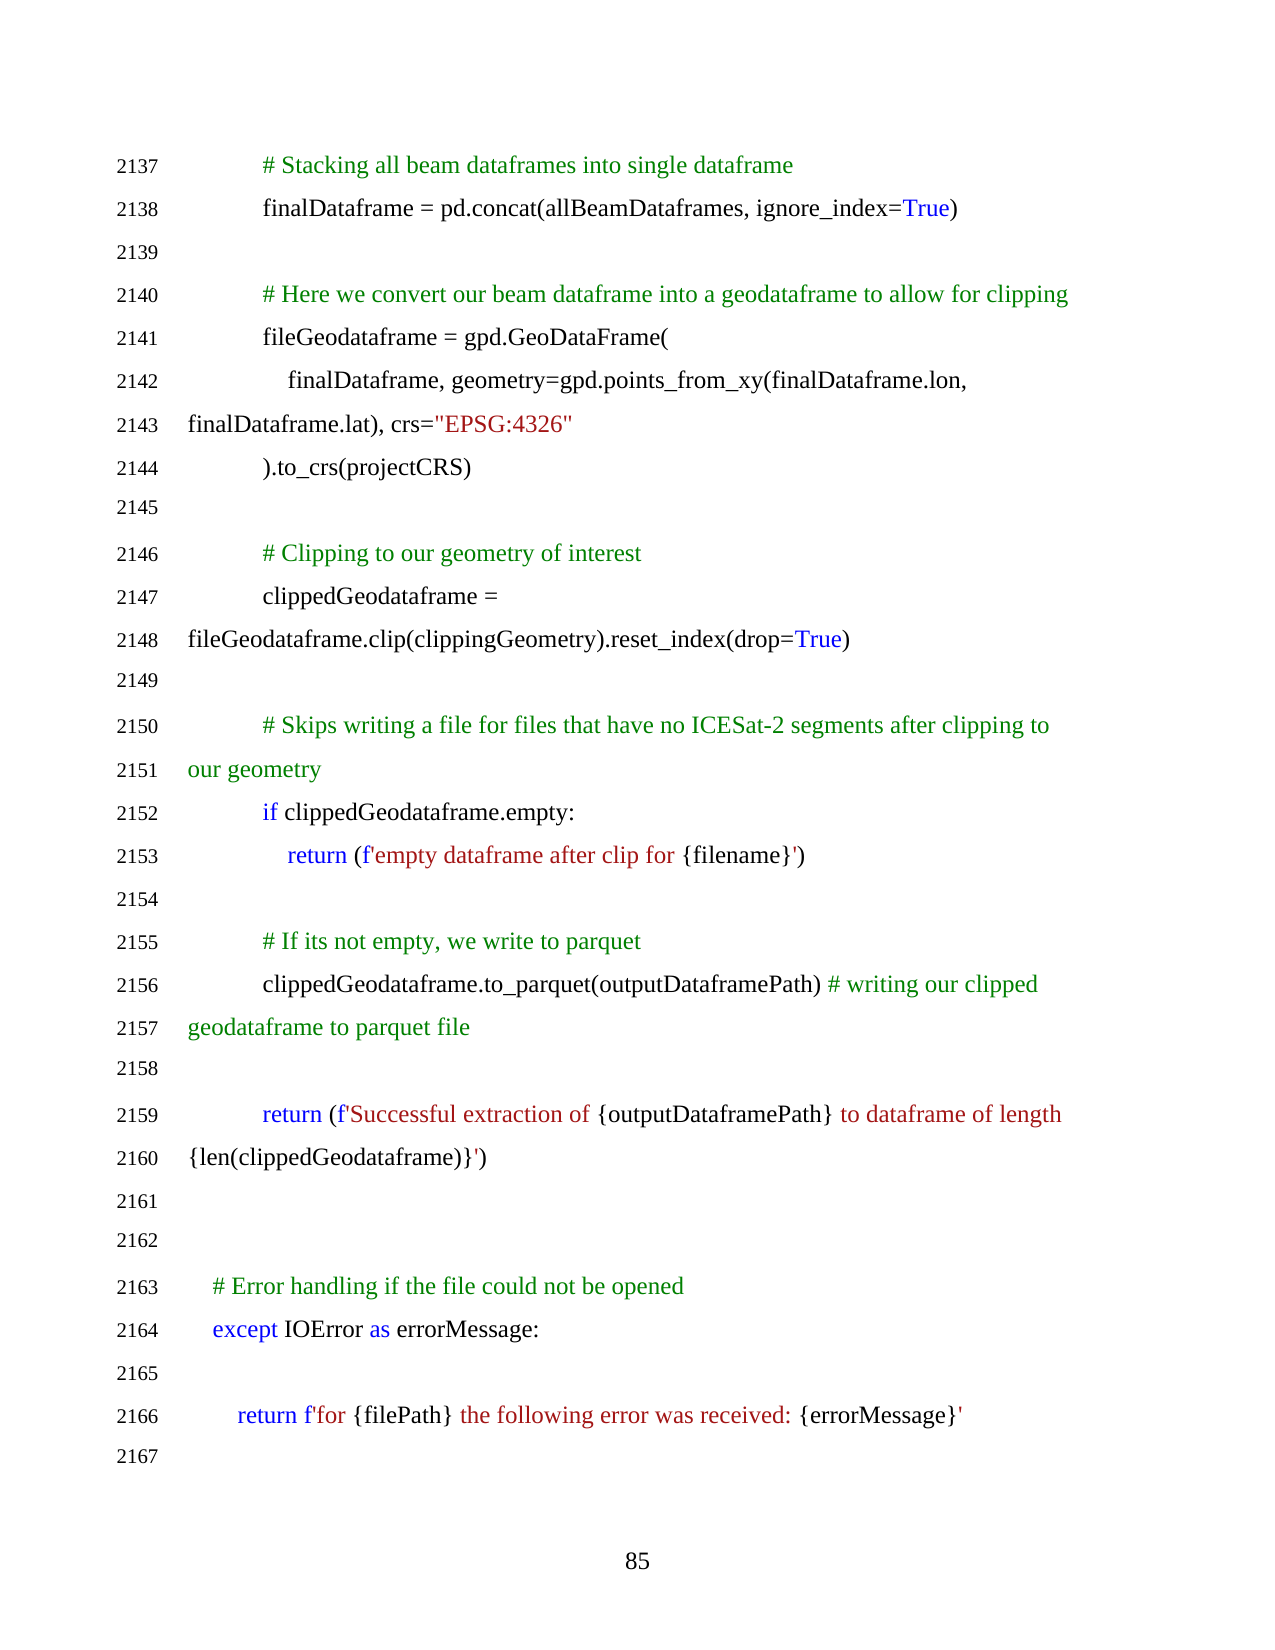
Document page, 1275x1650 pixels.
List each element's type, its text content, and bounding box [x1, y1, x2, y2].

text if clippedGeodataframe.empty: [187, 797, 1087, 826]
text # If its not empty, we write to parquet [187, 926, 1087, 955]
text # Here we convert our beam dataframe into a geodataframe to allow for clipping [187, 279, 1087, 308]
text clippedGeodataframe = fileGeodataframe.clip(clippingGeometry).reset_index(drop=True) [187, 581, 1087, 653]
text except IOError as errorMessage: [187, 1314, 1087, 1343]
text # Stacking all beam dataframes into single dataframe [187, 150, 1087, 179]
text clippedGeodataframe.to_parquet(outputDataframePath) # writing our clipped geodataframe to parquet file [187, 969, 1087, 1041]
text finalDataframe = pd.concat(allBeamDataframes, ignore_index=True) [187, 193, 1087, 222]
text fileGeodataframe = gpd.GeoDataFrame( [187, 322, 1087, 351]
text finalDataframe, geometry=gpd.points_from_xy(finalDataframe.lon, finalDataframe.lat), crs="EPSG:4326" [187, 366, 1087, 437]
text return (f'Successful extraction of {outputDataframePath} to dataframe of length {len(clippedGeodataframe)}') [187, 1099, 1087, 1171]
text return (f'empty dataframe after clip for {filename}') [187, 840, 1087, 869]
text # Clipping to our geometry of interest [187, 538, 1087, 567]
text return f'for {filePath} the following error was received: {errorMessage}' [187, 1401, 1087, 1429]
text ).to_crs(projectCRS) [187, 452, 1087, 481]
text # Error handling if the file could not be opened [187, 1271, 1087, 1300]
text # Skips writing a file for files that have no ICESat-2 segments after clipping to our geometry [187, 711, 1087, 782]
